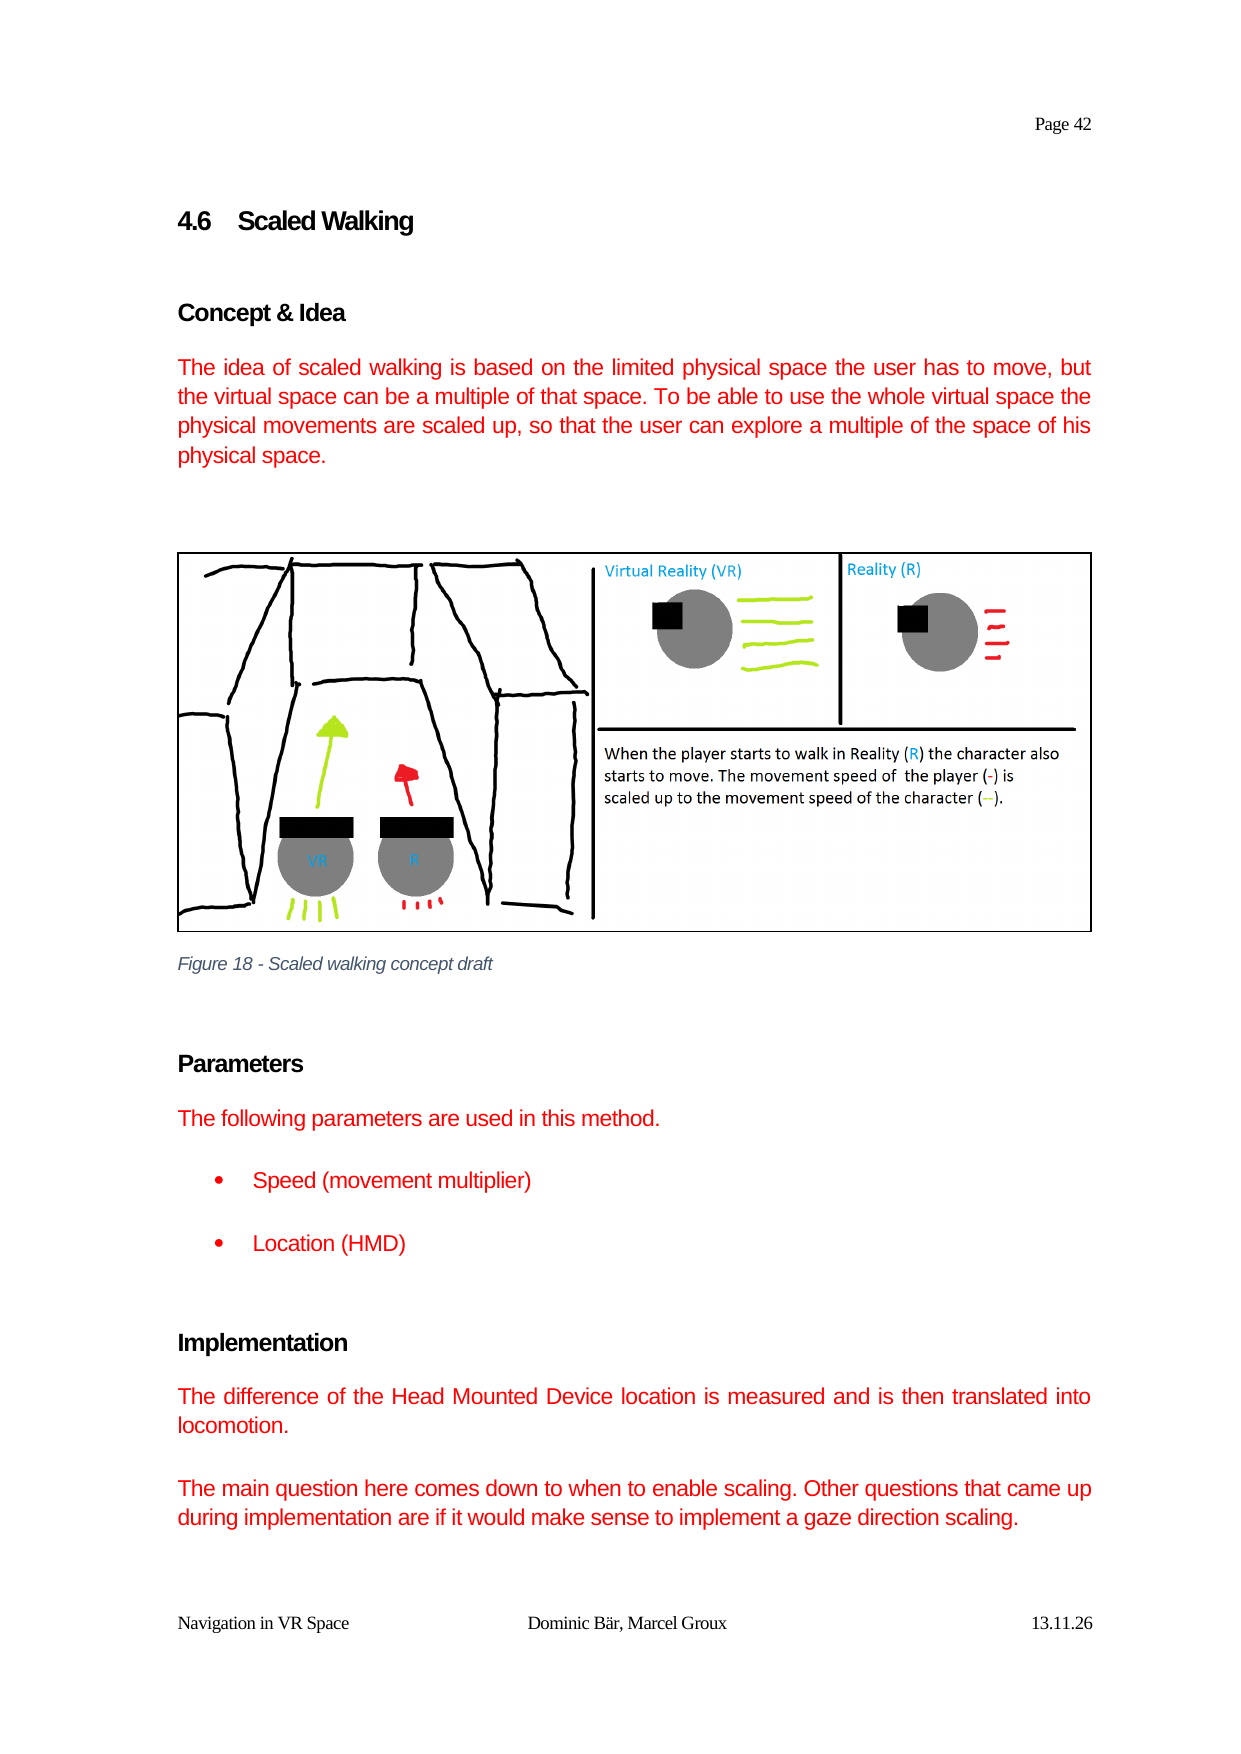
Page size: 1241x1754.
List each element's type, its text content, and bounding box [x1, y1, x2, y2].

subtitle Concept & Idea [177, 298, 1092, 327]
text The following parameters are used in this method. [177, 1103, 1092, 1132]
text The main question here comes down to when to enable scaling. Other questions that came up during implementation are if it would make sense to implement a gaze direction scaling. [177, 1473, 1092, 1531]
text Figure 18 - Scaled walking concept draft [177, 953, 1092, 975]
subtitle Scaled Walking [177, 205, 1092, 236]
subtitle Implementation [177, 1328, 1092, 1356]
picture [179, 554, 1090, 931]
subtitle Parameters [177, 1049, 1092, 1078]
list Speed (movement multiplier) [215, 1165, 1092, 1194]
text The idea of scaled walking is based on the limited physical space the user has to move, but the virtual space can be a multiple of that space. To be able to use the whole virtual space the physical movements are scaled up, so that the user can explore a multiple of the space of his physical space. [177, 352, 1092, 469]
text The difference of the Head Mounted Device location is measured and is then translated into locomotion. [177, 1381, 1092, 1440]
list Location (HMD) [215, 1228, 1092, 1257]
